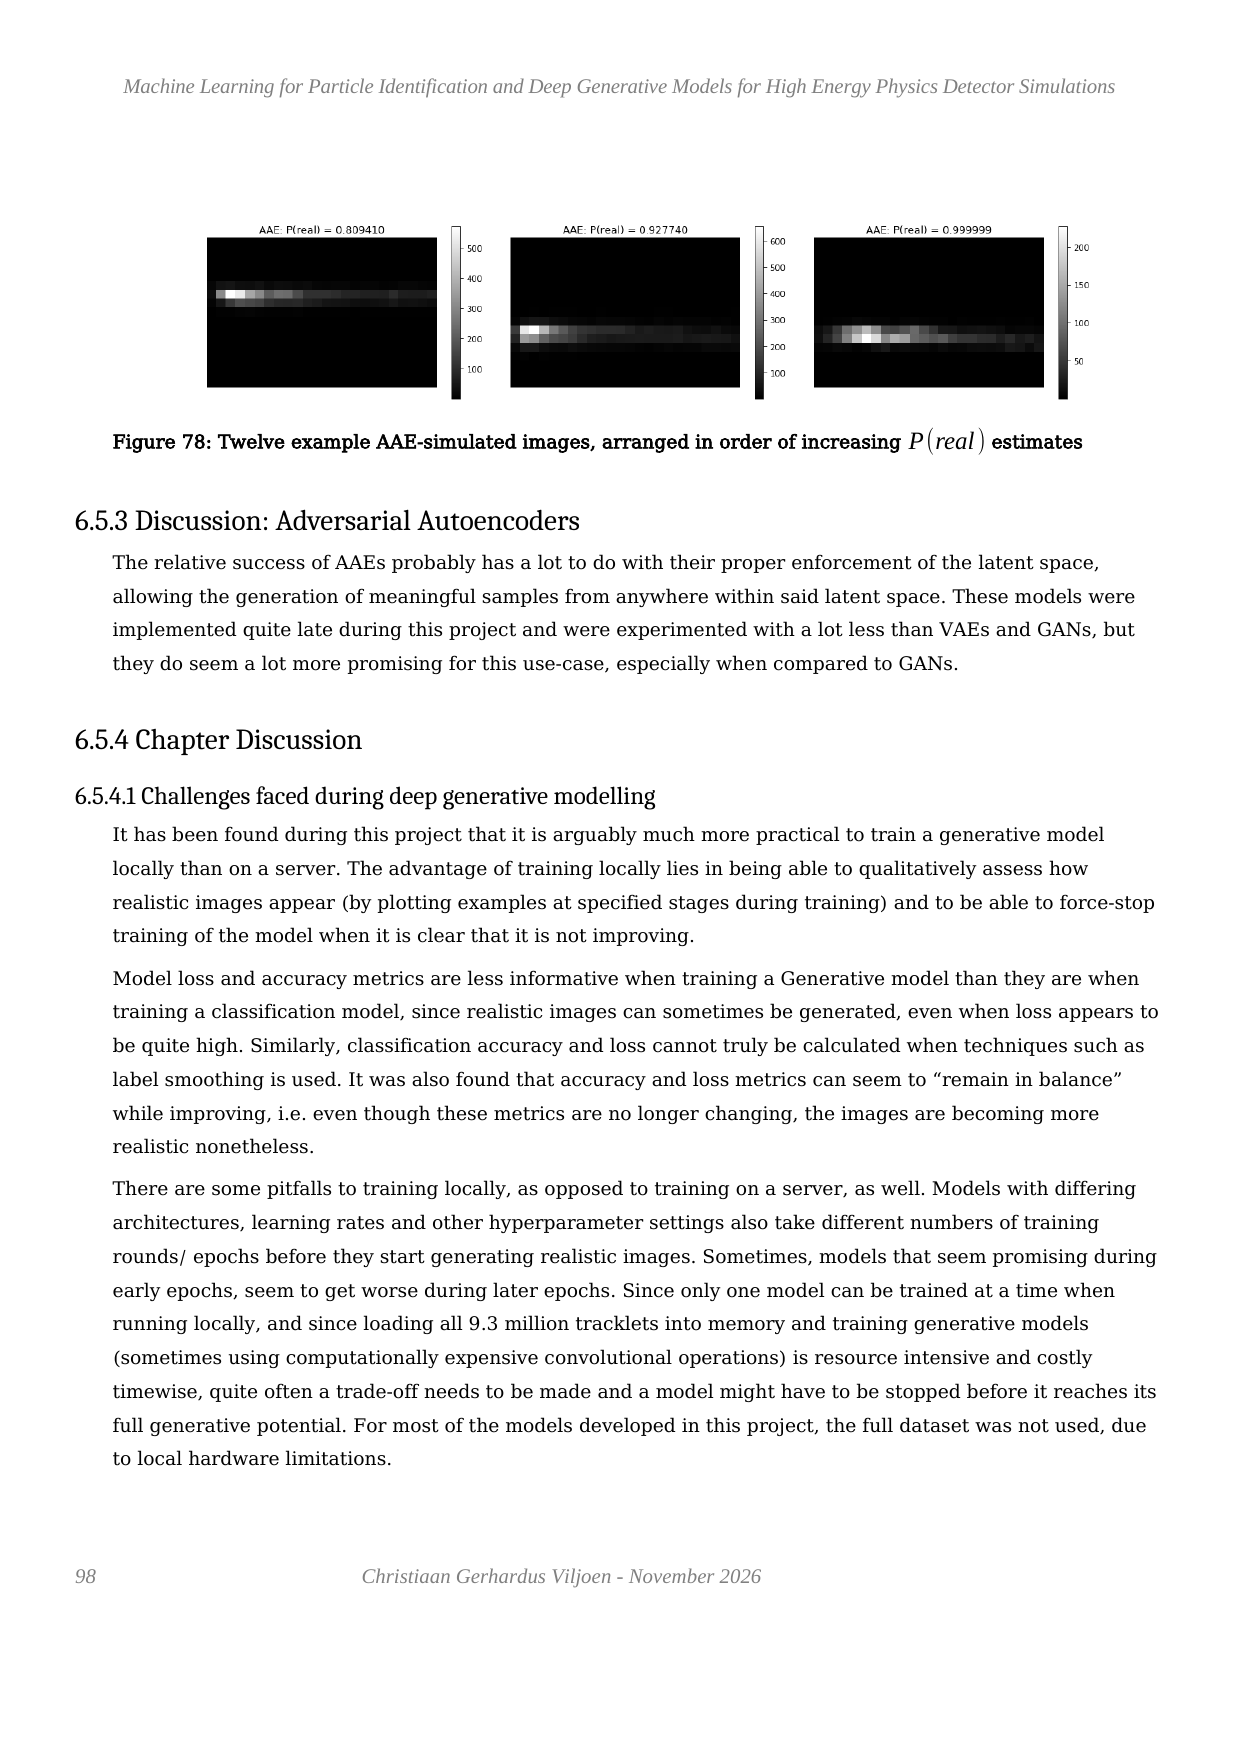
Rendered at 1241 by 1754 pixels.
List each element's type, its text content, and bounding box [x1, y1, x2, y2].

text Figure 78: Twelve example AAE-simulated images, arranged in order of increasing estimates [112, 426, 1165, 456]
text The relative success of AAEs probably has a lot to do with their proper enforcement of the latent space, allowing the generation of meaningful samples from anywhere within said latent space. These models were implemented quite late during this project and were experimented with a lot less than VAEs and GANs, but they do seem a lot more promising for this use-case, especially when compared to GANs. [112, 551, 1165, 674]
subtitle Discussion: Adversarial Autoencoders [75, 504, 1165, 538]
subtitle Challenges faced during deep generative modelling [75, 782, 1165, 810]
text There are some pitfalls to training locally, as opposed to training on a server, as well. Models with differing architectures, learning rates and other hyperparameter settings also take different numbers of training rounds/ epochs before they start generating realistic images. Sometimes, models that seem promising during early epochs, seem to get worse during later epochs. Since only one model can be trained at a time when running locally, and since loading all 9.3 million tracklets into memory and training generative models (sometimes using computationally expensive convolutional operations) is resource intensive and costly timewise, quite often a trade-off needs to be made and a model might have to be stopped before it reaches its full generative potential. For most of the models developed in this project, the full dataset was not used, due to local hardware limitations. [112, 1177, 1165, 1469]
subtitle Chapter Discussion [75, 723, 1165, 757]
text It has been found during this project that it is arguably much more practical to train a generative model locally than on a server. The advantage of training locally lies in being able to qualitatively assess how realistic images appear (by plotting examples at specified stages during training) and to be able to force-stop training of the model when it is clear that it is not improving. [112, 823, 1165, 947]
picture [183, 219, 1095, 407]
text Model loss and accuracy metrics are less informative when training a Generative model than they are when training a classification model, since realistic images can sometimes be generated, even when loss appears to be quite high. Similarly, classification accuracy and loss cannot truly be calculated when techniques such as label smoothing is used. It was also found that accuracy and loss metrics can seem to “remain in balance” while improving, i.e. even though these metrics are no longer changing, the images are becoming more realistic nonetheless. [112, 966, 1165, 1157]
